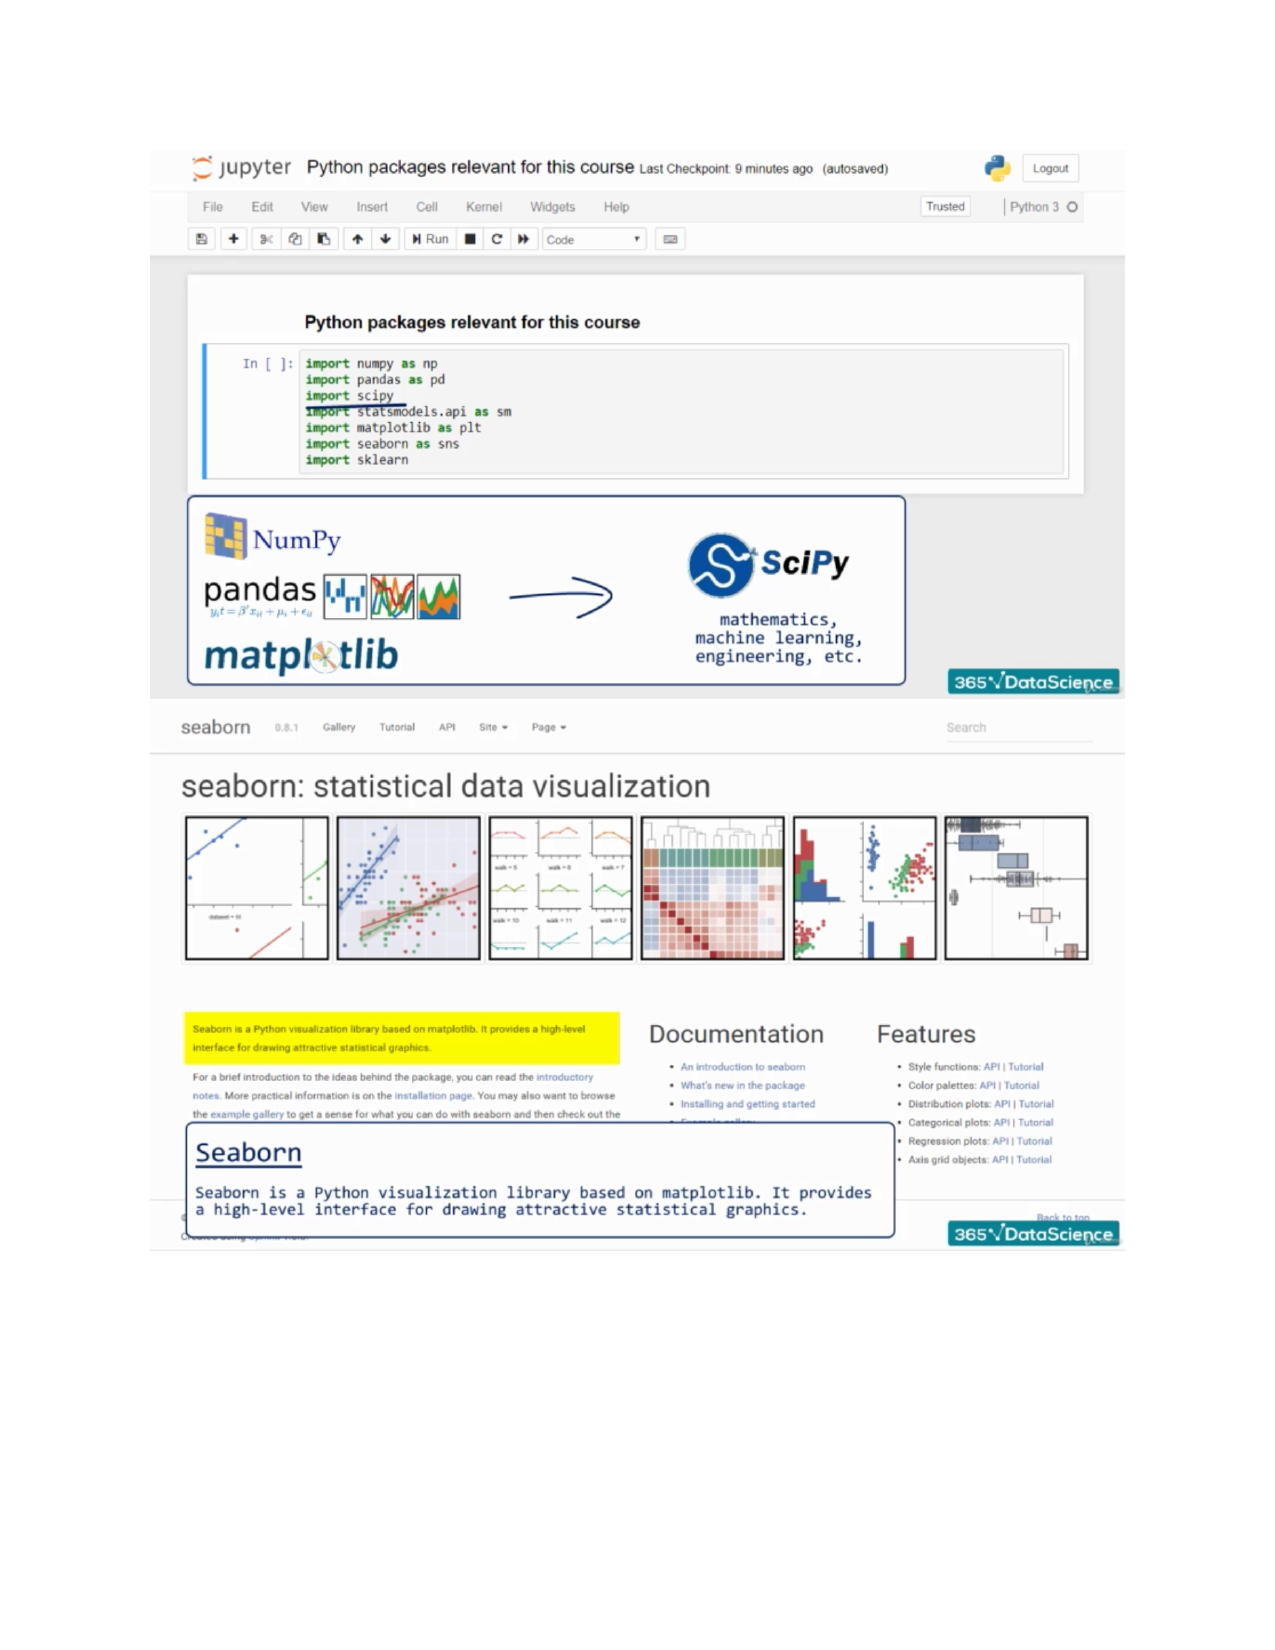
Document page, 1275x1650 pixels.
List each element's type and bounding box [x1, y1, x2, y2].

picture [150, 702, 1125, 1251]
picture [150, 150, 1125, 699]
